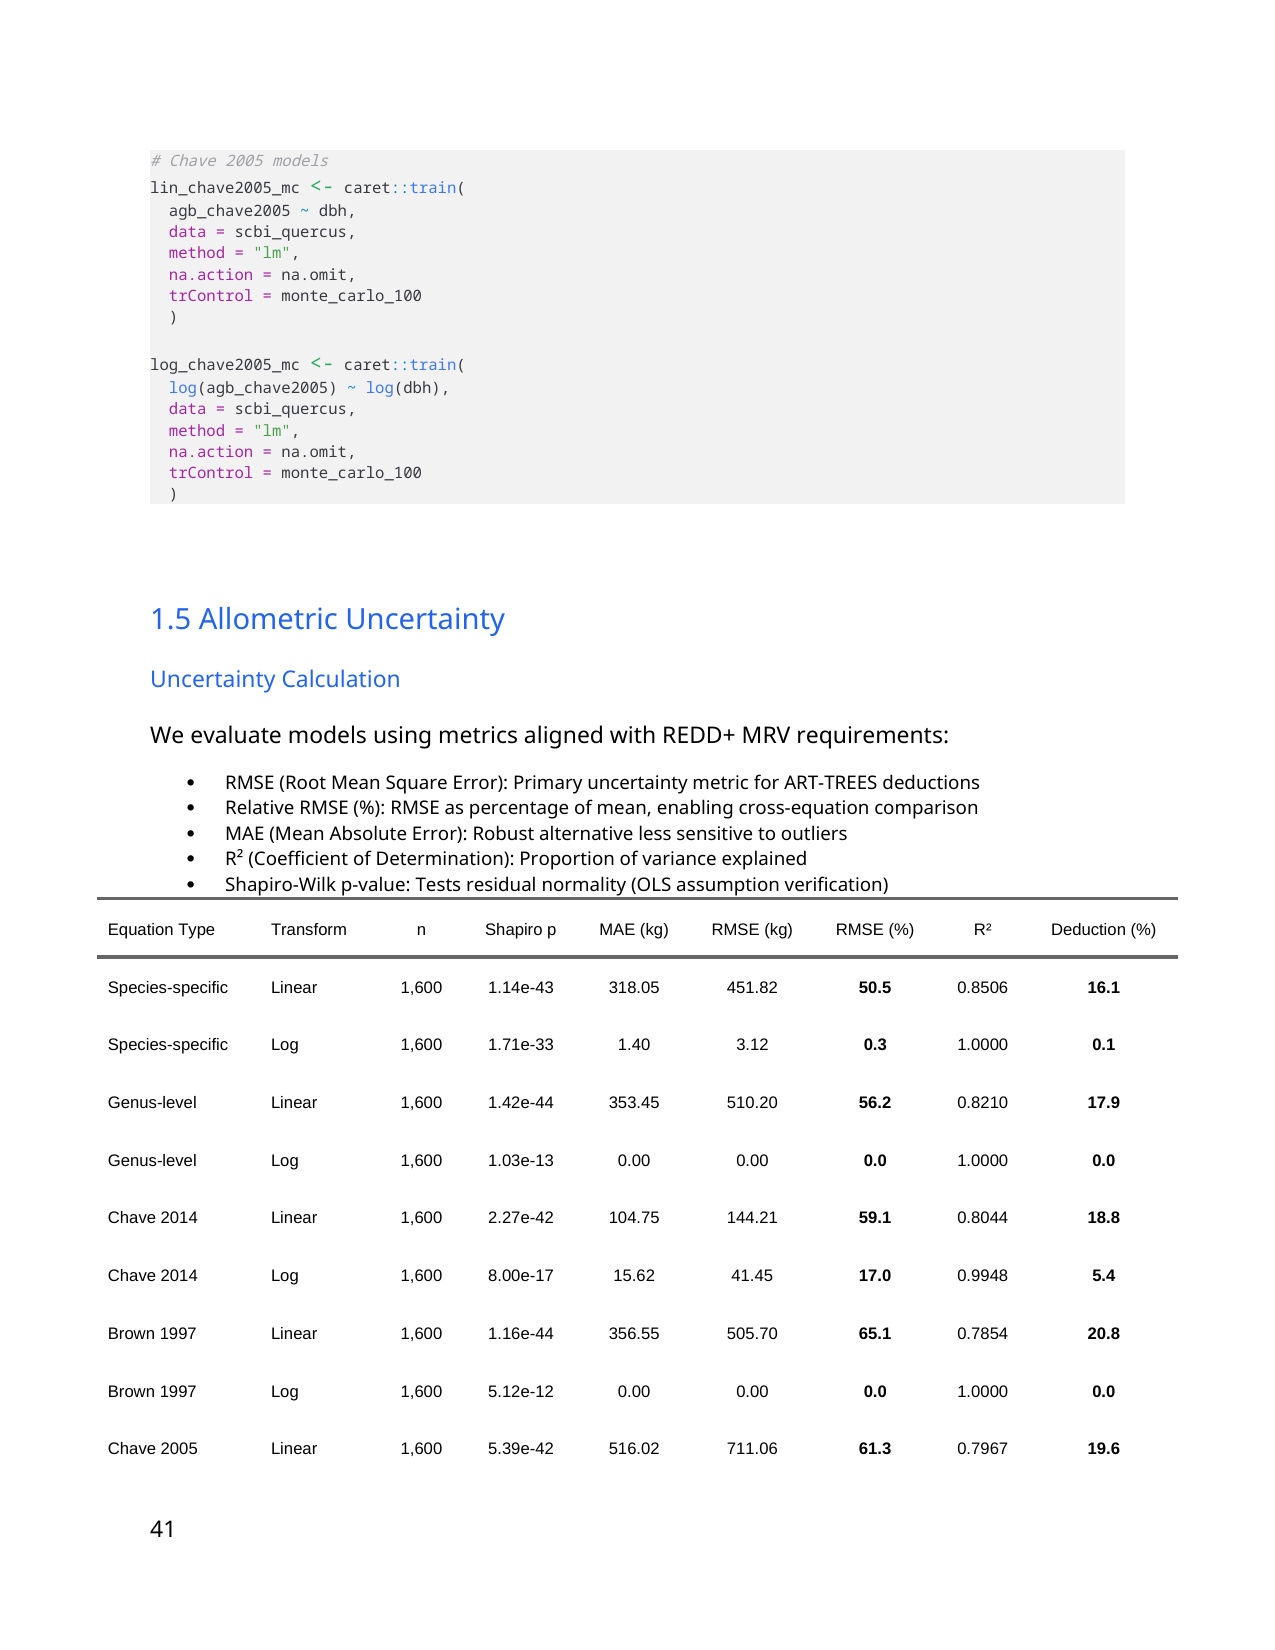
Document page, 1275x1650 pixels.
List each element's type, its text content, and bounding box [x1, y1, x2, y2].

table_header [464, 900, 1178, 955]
list Shapiro-Wilk p-value: Tests residual normality (OLS assumption verification) [187, 871, 1125, 897]
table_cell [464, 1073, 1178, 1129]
list RMSE (Root Mean Square Error): Primary uncertainty metric for ART-TREES deductions [187, 769, 1125, 794]
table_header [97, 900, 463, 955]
list MAE (Mean Absolute Error): Robust alternative less sensitive to outliers [187, 820, 1125, 846]
list Relative RMSE (%): RMSE as percentage of mean, enabling cross-equation comparison [187, 794, 1125, 820]
list R² (Coefficient of Determination): Proportion of variance explained [187, 846, 1125, 871]
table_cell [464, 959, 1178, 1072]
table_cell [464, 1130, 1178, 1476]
subtitle 1.5 Allometric Uncertainty [150, 598, 1125, 638]
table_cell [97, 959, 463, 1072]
text We evaluate models using metrics aligned with REDD+ MRV requirements: [150, 719, 1125, 750]
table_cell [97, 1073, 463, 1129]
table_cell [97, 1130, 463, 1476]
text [150, 150, 1125, 504]
subtitle Uncertainty Calculation [150, 663, 1125, 694]
